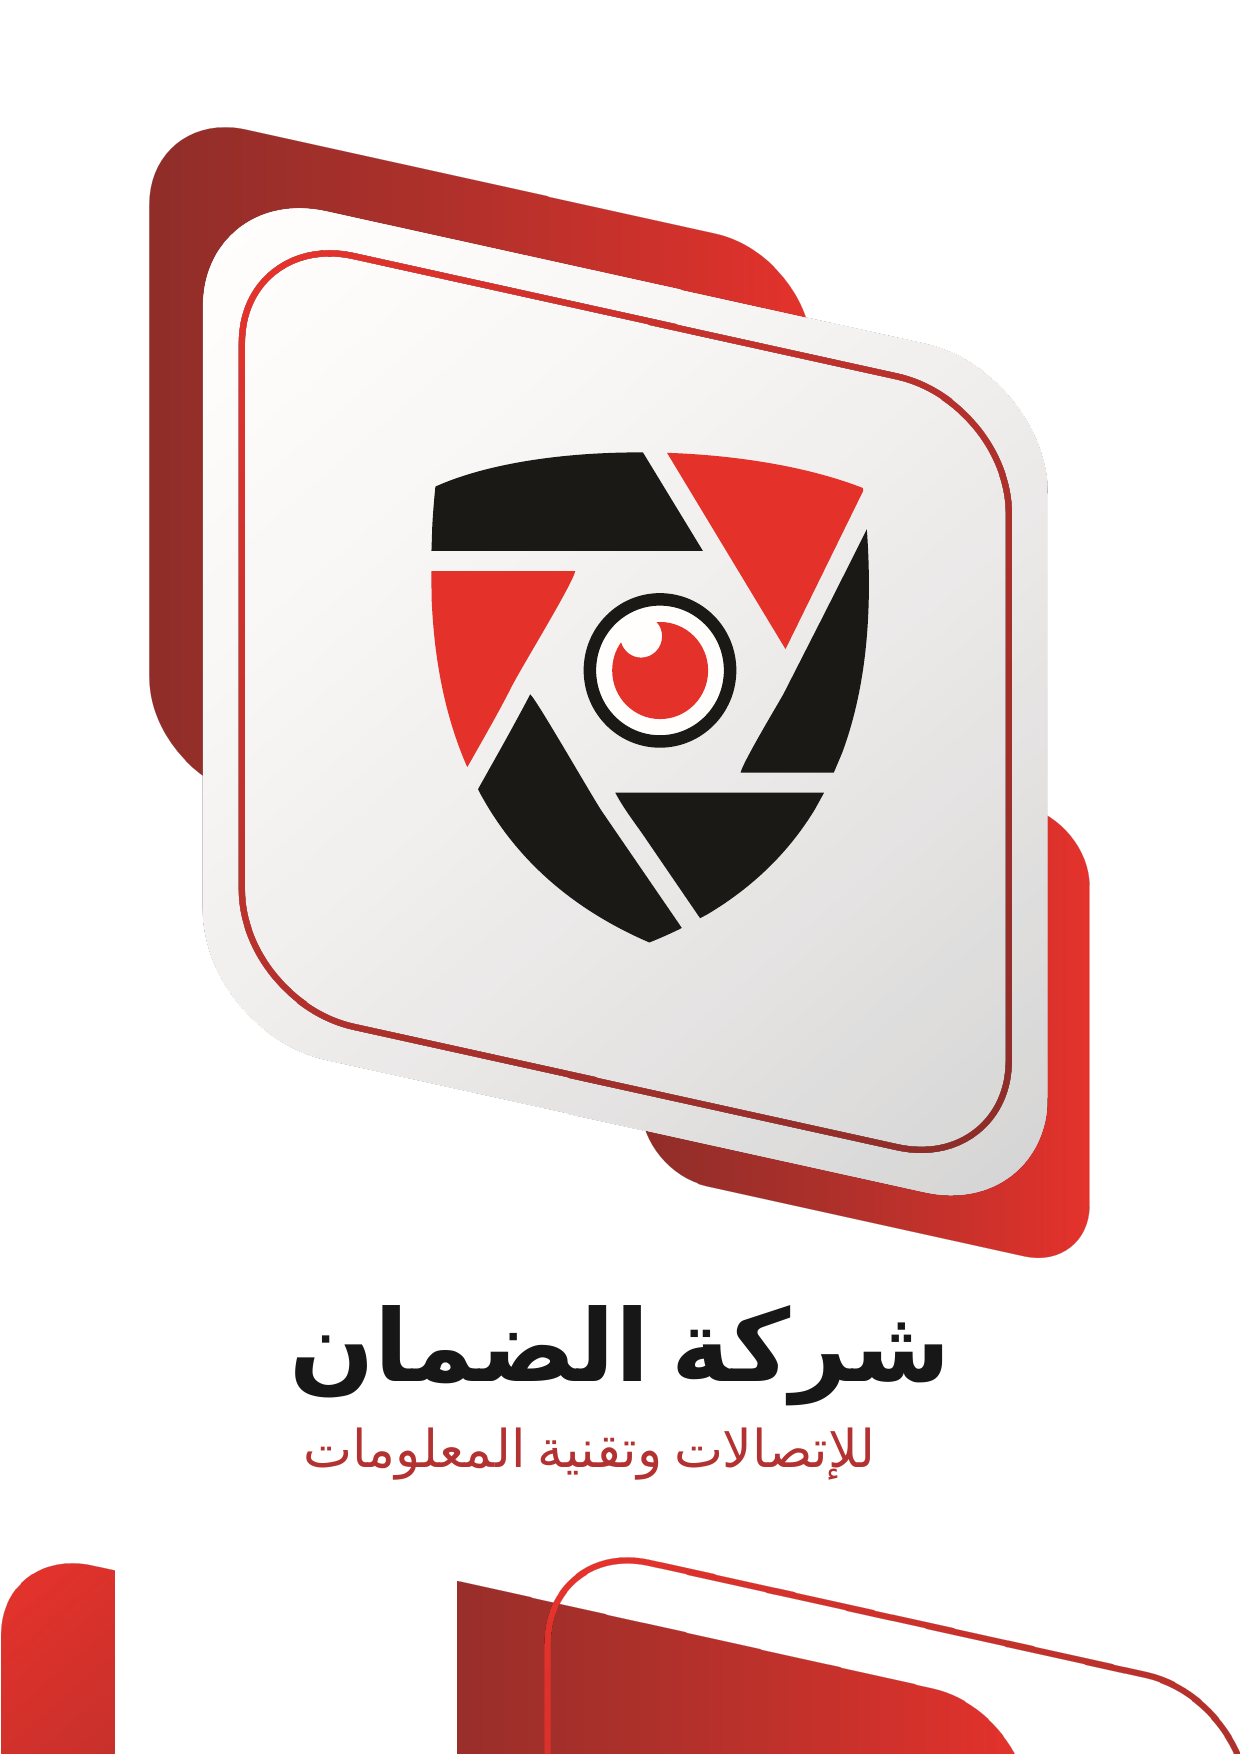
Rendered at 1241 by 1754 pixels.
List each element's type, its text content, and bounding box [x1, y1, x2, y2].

text شركة الضمان [289, 1285, 1160, 1407]
picture [148, 126, 1090, 1258]
picture [0, 1562, 115, 1754]
text للإتصالات وتقنية المعلومات [303, 1417, 1160, 1480]
picture [457, 1556, 1241, 1754]
